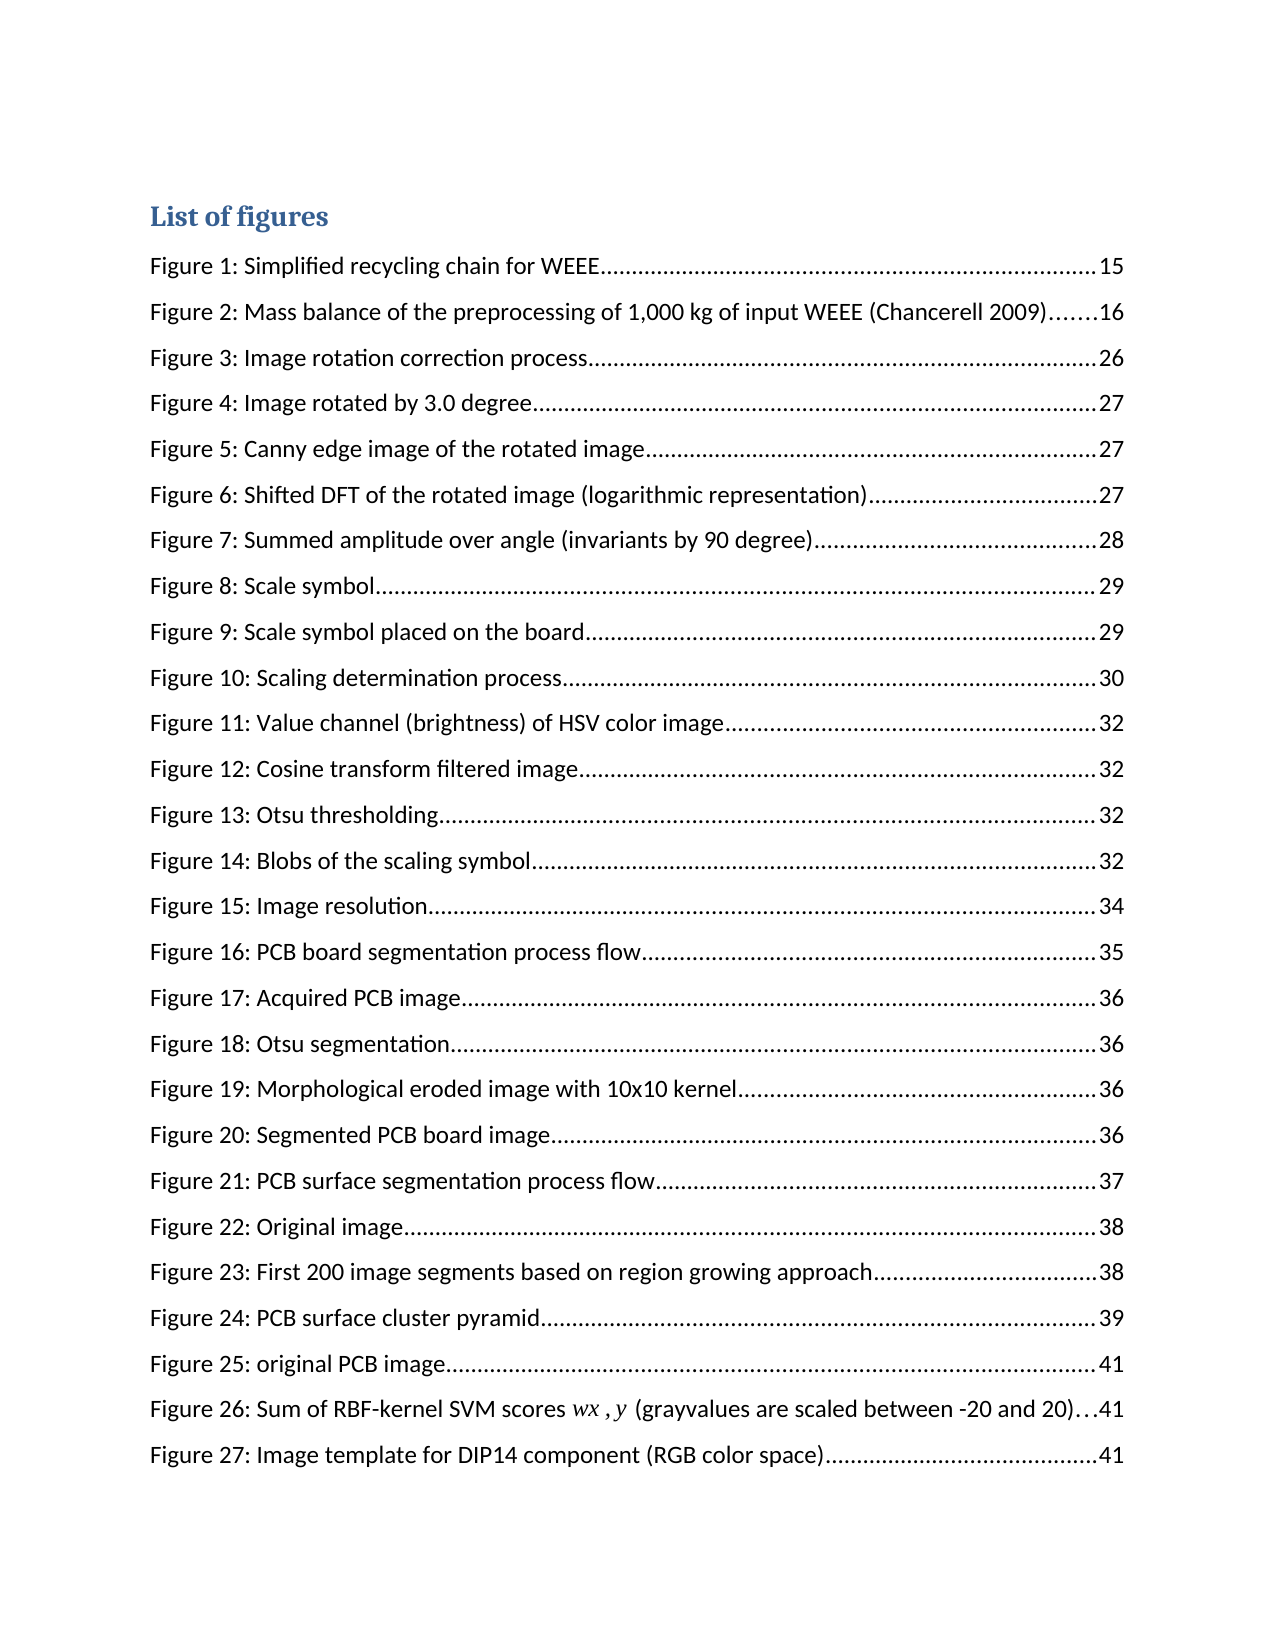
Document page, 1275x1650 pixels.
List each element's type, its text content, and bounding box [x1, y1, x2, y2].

text Figure 11: Value channel (brightness) of HSV color image 32 [150, 708, 1125, 738]
text Figure 23: First 200 image segments based on region growing approach 38 [150, 1256, 1125, 1287]
text Figure 7: Summed amplitude over angle (invariants by 90 degree) 28 [150, 525, 1125, 555]
text Figure 1: Simplified recycling chain for WEEE 15 [150, 250, 1125, 281]
text Figure 3: Image rotation correction process 26 [150, 342, 1125, 372]
subtitle List of figures [150, 200, 1125, 233]
text Figure 25: original PCB image 41 [150, 1348, 1125, 1378]
text Figure 9: Scale symbol placed on the board 29 [150, 616, 1125, 647]
text Figure 17: Acquired PCB image 36 [150, 982, 1125, 1012]
text Figure 14: Blobs of the scaling symbol 32 [150, 845, 1125, 875]
text Figure 20: Segmented PCB board image 36 [150, 1119, 1125, 1150]
text Figure 19: Morphological eroded image with 10x10 kernel 36 [150, 1073, 1125, 1104]
text Figure 10: Scaling determination process 30 [150, 662, 1125, 692]
text Figure 27: Image template for DIP14 component (RGB color space) 41 [150, 1439, 1125, 1470]
text Figure 16: PCB board segmentation process flow 35 [150, 936, 1125, 967]
text Figure 22: Original image 38 [150, 1211, 1125, 1241]
text Figure 4: Image rotated by 3.0 degree 27 [150, 387, 1125, 418]
text Figure 13: Otsu thresholding 32 [150, 799, 1125, 829]
text Figure 15: Image resolution 34 [150, 891, 1125, 921]
text Figure 12: Cosine transform filtered image 32 [150, 753, 1125, 784]
text Figure 2: Mass balance of the preprocessing of 1,000 kg of input WEEE (Chancerell 2009) 16 [150, 296, 1125, 327]
text Figure 5: Canny edge image of the rotated image 27 [150, 433, 1125, 464]
text Figure 24: PCB surface cluster pyramid 39 [150, 1302, 1125, 1333]
text Figure 26: Sum of RBF-kernel SVM scores (grayvalues are scaled between -20 and 20) 41 [150, 1393, 1125, 1424]
text Figure 6: Shifted DFT of the rotated image (logarithmic representation) 27 [150, 479, 1125, 509]
text Figure 21: PCB surface segmentation process flow 37 [150, 1165, 1125, 1195]
text Figure 8: Scale symbol 29 [150, 570, 1125, 601]
text Figure 18: Otsu segmentation 36 [150, 1028, 1125, 1058]
